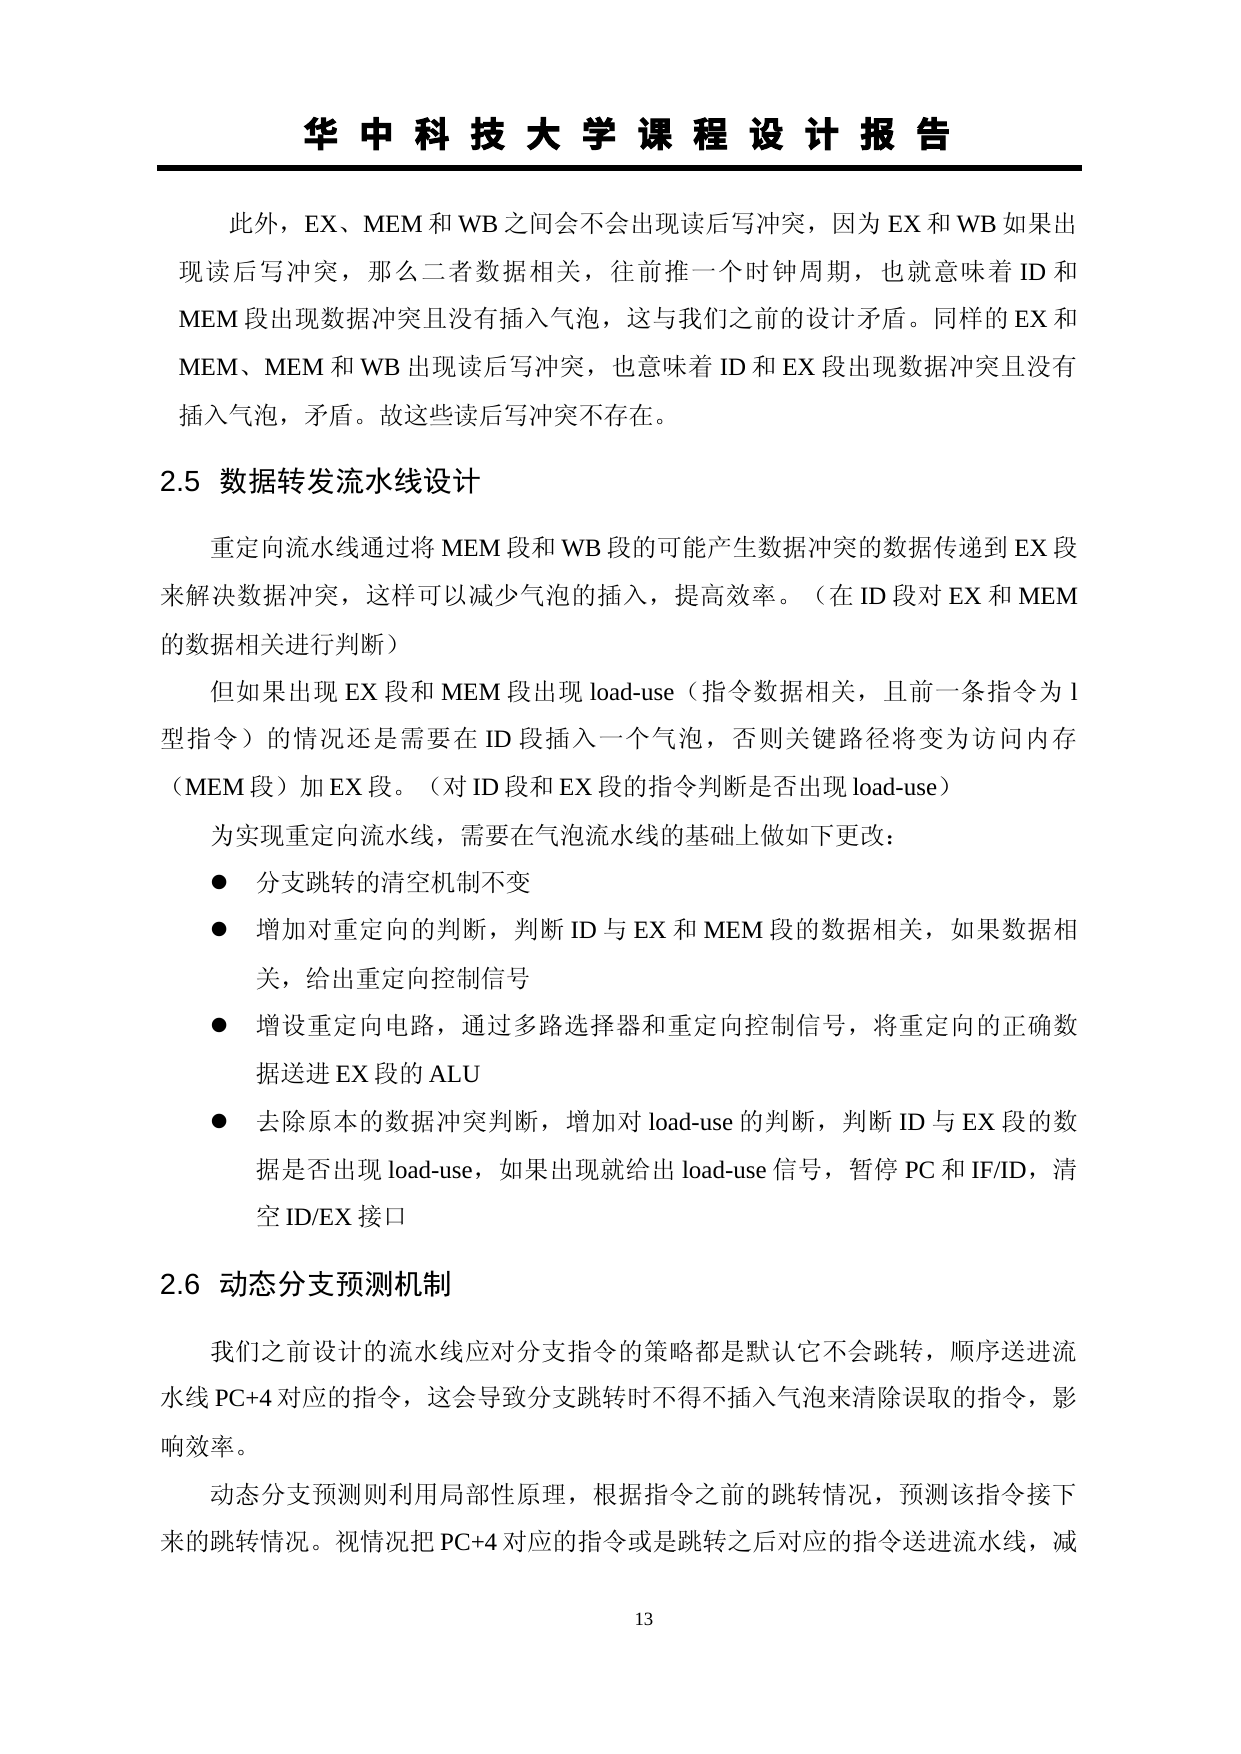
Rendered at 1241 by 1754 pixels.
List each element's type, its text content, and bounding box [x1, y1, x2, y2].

list 增设重定向电路，通过多路选择器和重定向控制信号，将重定向的正确数据送进EX段的ALU [209, 1001, 1078, 1097]
text 为实现重定向流水线，需要在气泡流水线的基础上做如下更改： [159, 810, 1078, 857]
text 但如果出现EX段和MEM段出现load-use（指令数据相关，且前一条指令为l型指令）的情况还是需要在ID段插入一个气泡，否则关键路径将变为访问内存（MEM段）加EX段。（对ID段和EX段的指令判断是否出现load-use） [159, 666, 1078, 810]
text 此外，EX、MEM和WB之间会不会出现读后写冲突，因为EX和WB如果出现读后写冲突，那么二者数据相关，往前推一个时钟周期，也就意味着ID和MEM段出现数据冲突且没有插入气泡，这与我们之前的设计矛盾。同样的EX和MEM、MEM和WB出现读后写冲突，也意味着ID和EX段出现数据冲突且没有插入气泡，矛盾。故这些读后写冲突不存在。 [178, 198, 1078, 437]
subtitle 数据转发流水线设计 [159, 462, 1053, 498]
subtitle 动态分支预测机制 [159, 1265, 1053, 1300]
list 分支跳转的清空机制不变 [209, 857, 1078, 905]
list 去除原本的数据冲突判断，增加对load-use的判断，判断ID与EX段的数据是否出现load-use，如果出现就给出load-use信号，暂停PC和IF/ID，清空ID/EX接口 [209, 1097, 1078, 1240]
list 增加对重定向的判断，判断ID与EX和MEM段的数据相关，如果数据相关，给出重定向控制信号 [209, 905, 1078, 1001]
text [159, 1469, 1078, 1564]
text 重定向流水线通过将MEM段和WB段的可能产生数据冲突的数据传递到EX段来解决数据冲突，这样可以减少气泡的插入，提高效率。（在ID段对EX和MEM的数据相关进行判断） [159, 523, 1078, 666]
text 我们之前设计的流水线应对分支指令的策略都是默认它不会跳转，顺序送进流水线PC+4对应的指令，这会导致分支跳转时不得不插入气泡来清除误取的指令，影响效率。 [159, 1325, 1078, 1469]
